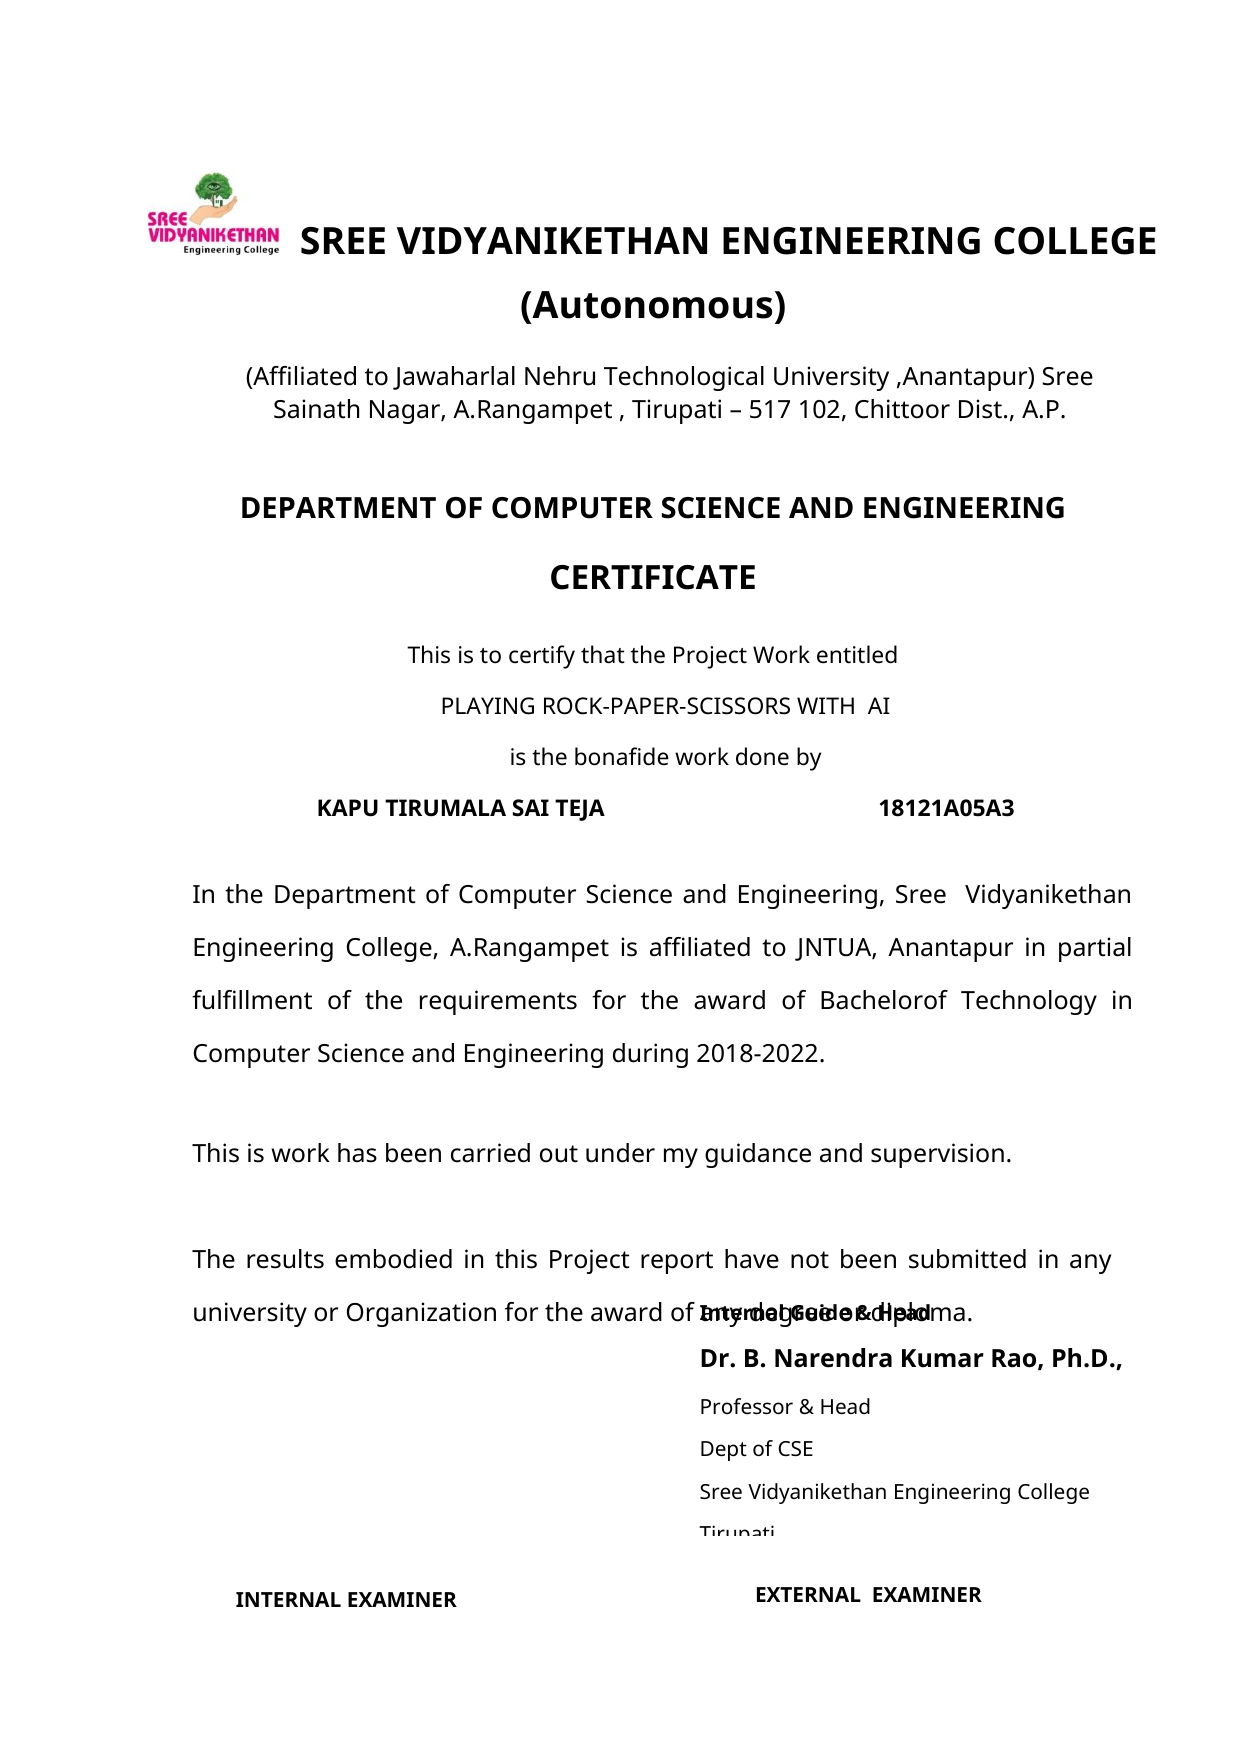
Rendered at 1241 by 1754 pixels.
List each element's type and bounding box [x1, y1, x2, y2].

picture [147, 171, 285, 255]
